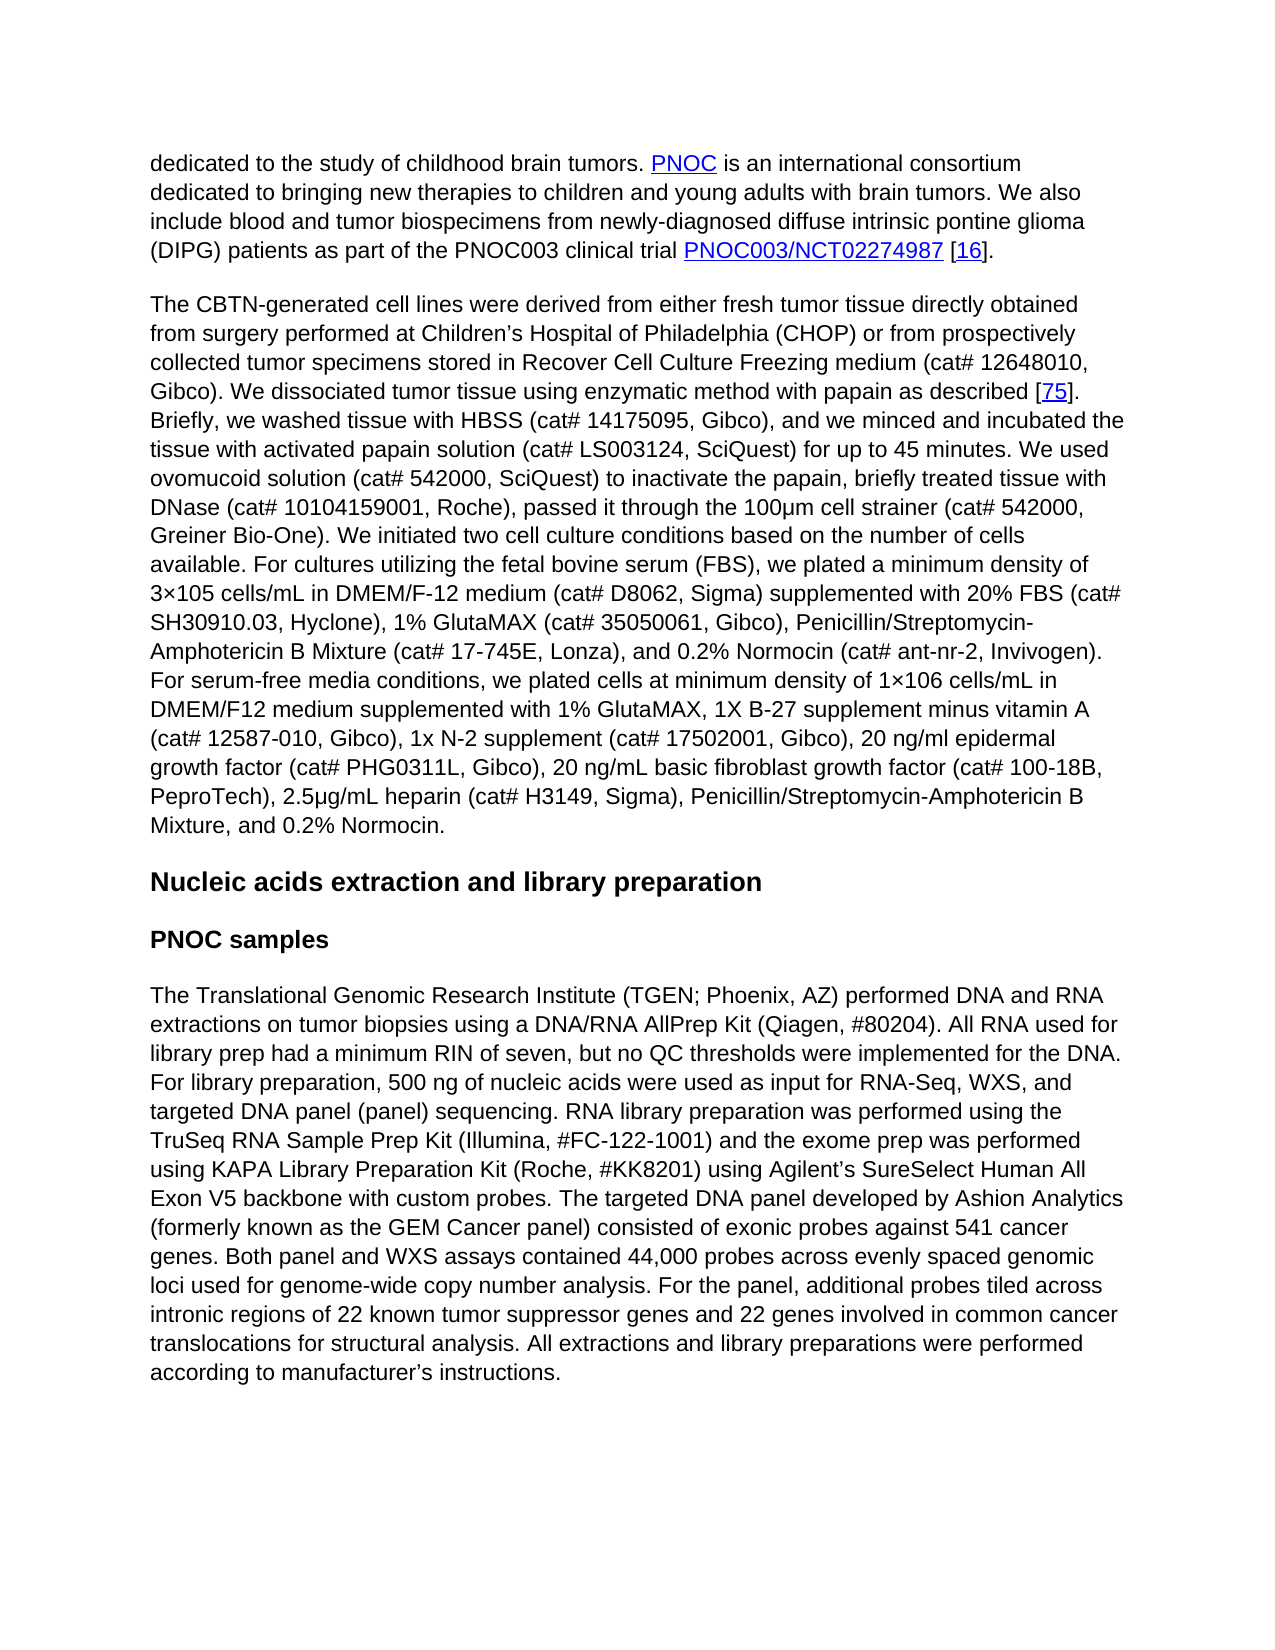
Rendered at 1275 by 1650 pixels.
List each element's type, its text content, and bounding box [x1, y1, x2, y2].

text The CBTN-generated cell lines were derived from either fresh tumor tissue directly obtained from surgery performed at Children’s Hospital of Philadelphia (CHOP) or from prospectively collected tumor specimens stored in Recover Cell Culture Freezing medium (cat# 12648010, Gibco). We dissociated tumor tissue using enzymatic method with papain as described [75]. Briefly, we washed tissue with HBSS (cat# 14175095, Gibco), and we minced and incubated the tissue with activated papain solution (cat# LS003124, SciQuest) for up to 45 minutes. We used ovomucoid solution (cat# 542000, SciQuest) to inactivate the papain, briefly treated tissue with DNase (cat# 10104159001, Roche), passed it through the 100μm cell strainer (cat# 542000, Greiner Bio-One). We initiated two cell culture conditions based on the number of cells available. For cultures utilizing the fetal bovine serum (FBS), we plated a minimum density of 3×105 cells/mL in DMEM/F-12 medium (cat# D8062, Sigma) supplemented with 20% FBS (cat# SH30910.03, Hyclone), 1% GlutaMAX (cat# 35050061, Gibco), Penicillin/Streptomycin-Amphotericin B Mixture (cat# 17-745E, Lonza), and 0.2% Normocin (cat# ant-nr-2, Invivogen). For serum-free media conditions, we plated cells at minimum density of 1×106 cells/mL in DMEM/F12 medium supplemented with 1% GlutaMAX, 1X B-27 supplement minus vitamin A (cat# 12587-010, Gibco), 1x N-2 supplement (cat# 17502001, Gibco), 20 ng/ml epidermal growth factor (cat# PHG0311L, Gibco), 20 ng/mL basic fibroblast growth factor (cat# 100-18B, PeproTech), 2.5μg/mL heparin (cat# H3149, Sigma), Penicillin/Streptomycin-Amphotericin B Mixture, and 0.2% Normocin. [150, 291, 1125, 838]
text The Translational Genomic Research Institute (TGEN; Phoenix, AZ) performed DNA and RNA extractions on tumor biopsies using a DNA/RNA AllPrep Kit (Qiagen, #80204). All RNA used for library prep had a minimum RIN of seven, but no QC thresholds were implemented for the DNA. For library preparation, 500 ng of nucleic acids were used as input for RNA-Seq, WXS, and targeted DNA panel (panel) sequencing. RNA library preparation was performed using the TruSeq RNA Sample Prep Kit (Illumina, #FC-122-1001) and the exome prep was performed using KAPA Library Preparation Kit (Roche, #KK8201) using Agilent’s SureSelect Human All Exon V5 backbone with custom probes. The targeted DNA panel developed by Ashion Analytics (formerly known as the GEM Cancer panel) consisted of exonic probes against 541 cancer genes. Both panel and WXS assays contained 44,000 probes across evenly spaced genomic loci used for genome-wide copy number analysis. For the panel, additional probes tiled across intronic regions of 22 known tumor suppressor genes and 22 genes involved in common cancer translocations for structural analysis. All extractions and library preparations were performed according to manufacturer’s instructions. [150, 982, 1125, 1385]
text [150, 150, 1125, 263]
subtitle Nucleic acids extraction and library preparation [150, 866, 1125, 897]
subtitle PNOC samples [150, 925, 1125, 954]
